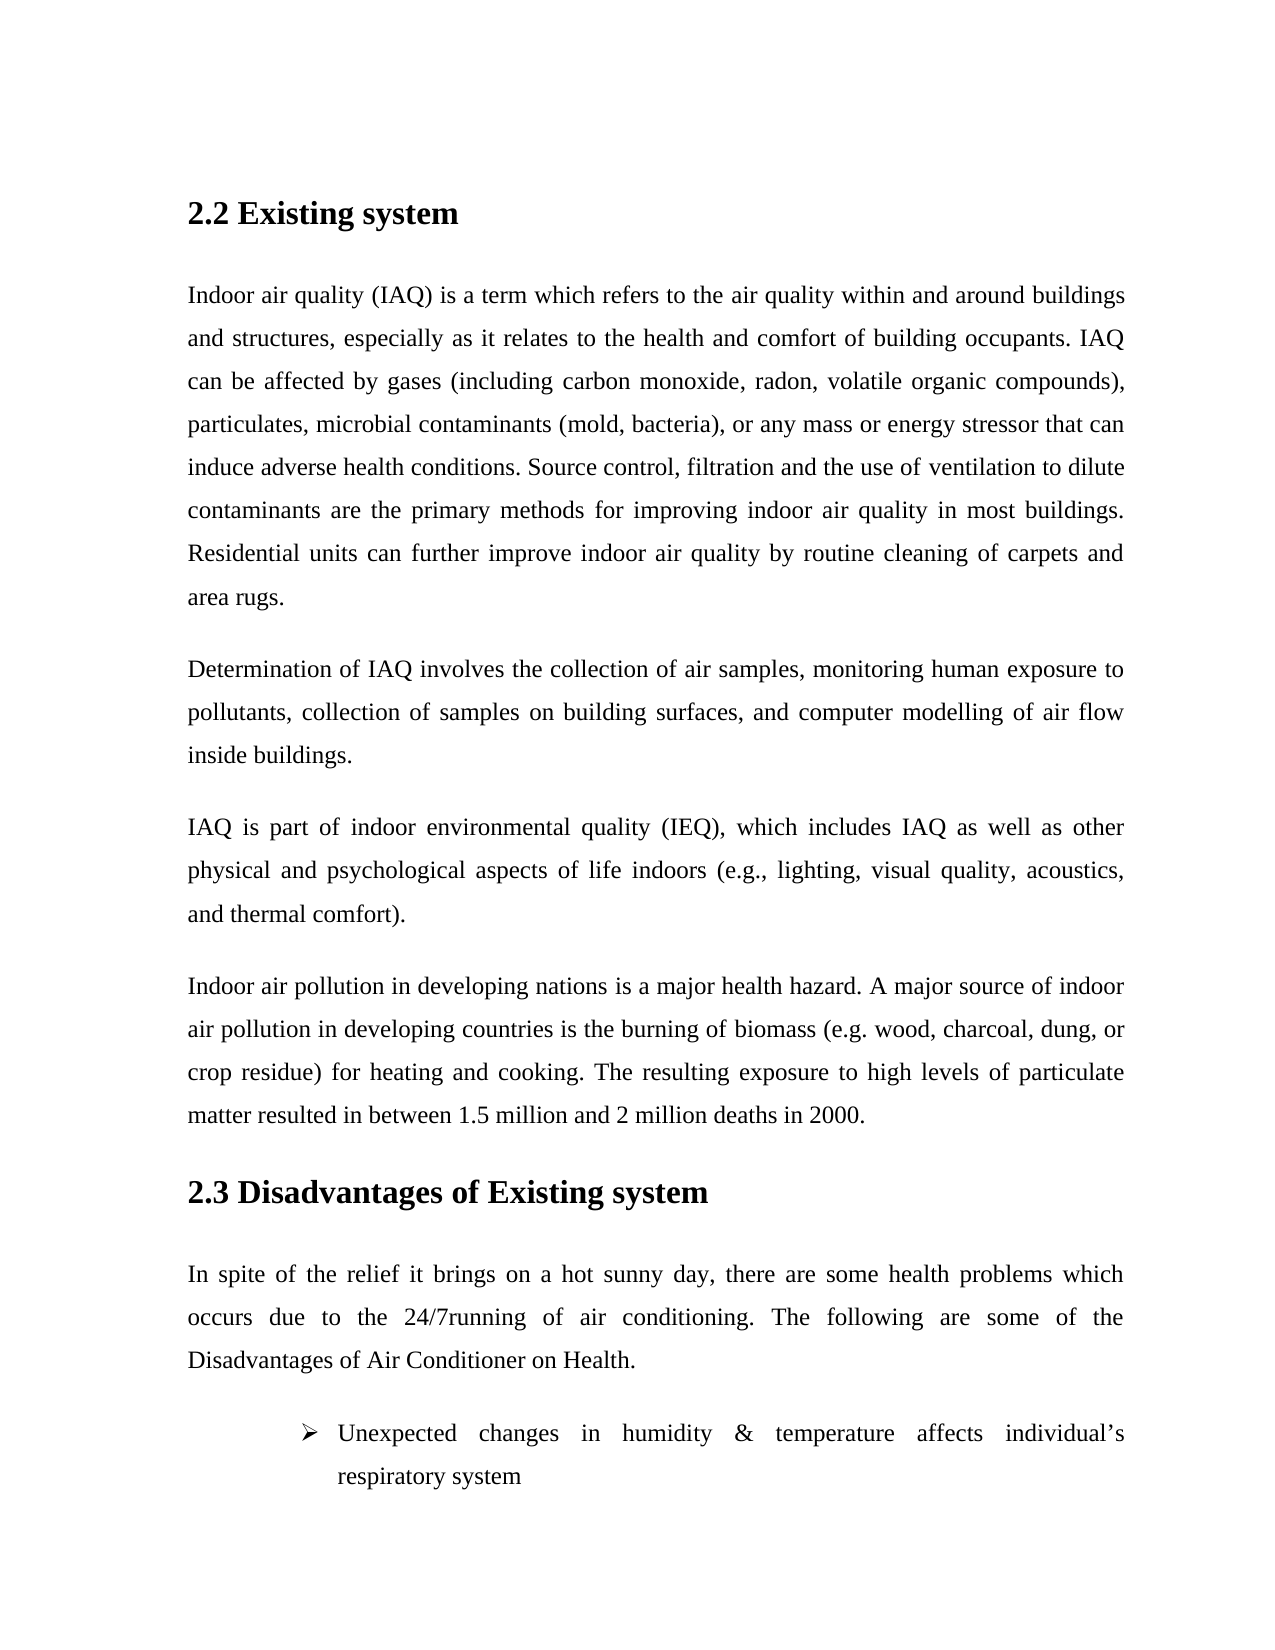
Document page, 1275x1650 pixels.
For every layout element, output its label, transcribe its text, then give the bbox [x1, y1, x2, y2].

text Indoor air quality (IAQ) is a term which refers to the air quality within and around buildings and structures, especially as it relates to the health and comfort of building occupants. IAQ can be affected by gases (including carbon monoxide, radon, volatile organic compounds), particulates, microbial contaminants (mold, bacteria), or any mass or energy stressor that can induce adverse health conditions. Source control, filtration and the use of ventilation to dilute contaminants are the primary methods for improving indoor air quality in most buildings. Residential units can further improve indoor air quality by routine cleaning of carpets and area rugs. [187, 280, 1125, 610]
text In spite of the relief it brings on a hot sunny day, there are some health problems which occurs due to the 24/7running of air conditioning. The following are some of the Disadvantages of Air Conditioner on Health. [187, 1259, 1125, 1374]
text Determination of IAQ involves the collection of air samples, monitoring human exposure to pollutants, collection of samples on building surfaces, and computer modelling of air flow inside buildings. [187, 654, 1125, 769]
text IAQ is part of indoor environmental quality (IEQ), which includes IAQ as well as other physical and psychological aspects of life indoors (e.g., lighting, visual quality, acoustics, and thermal comfort). [187, 812, 1125, 927]
text 2.2 Existing system [187, 193, 1125, 231]
list Unexpected changes in humidity & temperature affects individual’s respiratory system [300, 1418, 1125, 1490]
text Indoor air pollution in developing nations is a major health hazard. A major source of indoor air pollution in developing countries is the burning of biomass (e.g. wood, charcoal, dung, or crop residue) for heating and cooking. The resulting exposure to high levels of particulate matter resulted in between 1.5 million and 2 million deaths in 2000. [187, 971, 1125, 1129]
text 2.3 Disadvantages of Existing system [187, 1173, 1125, 1211]
